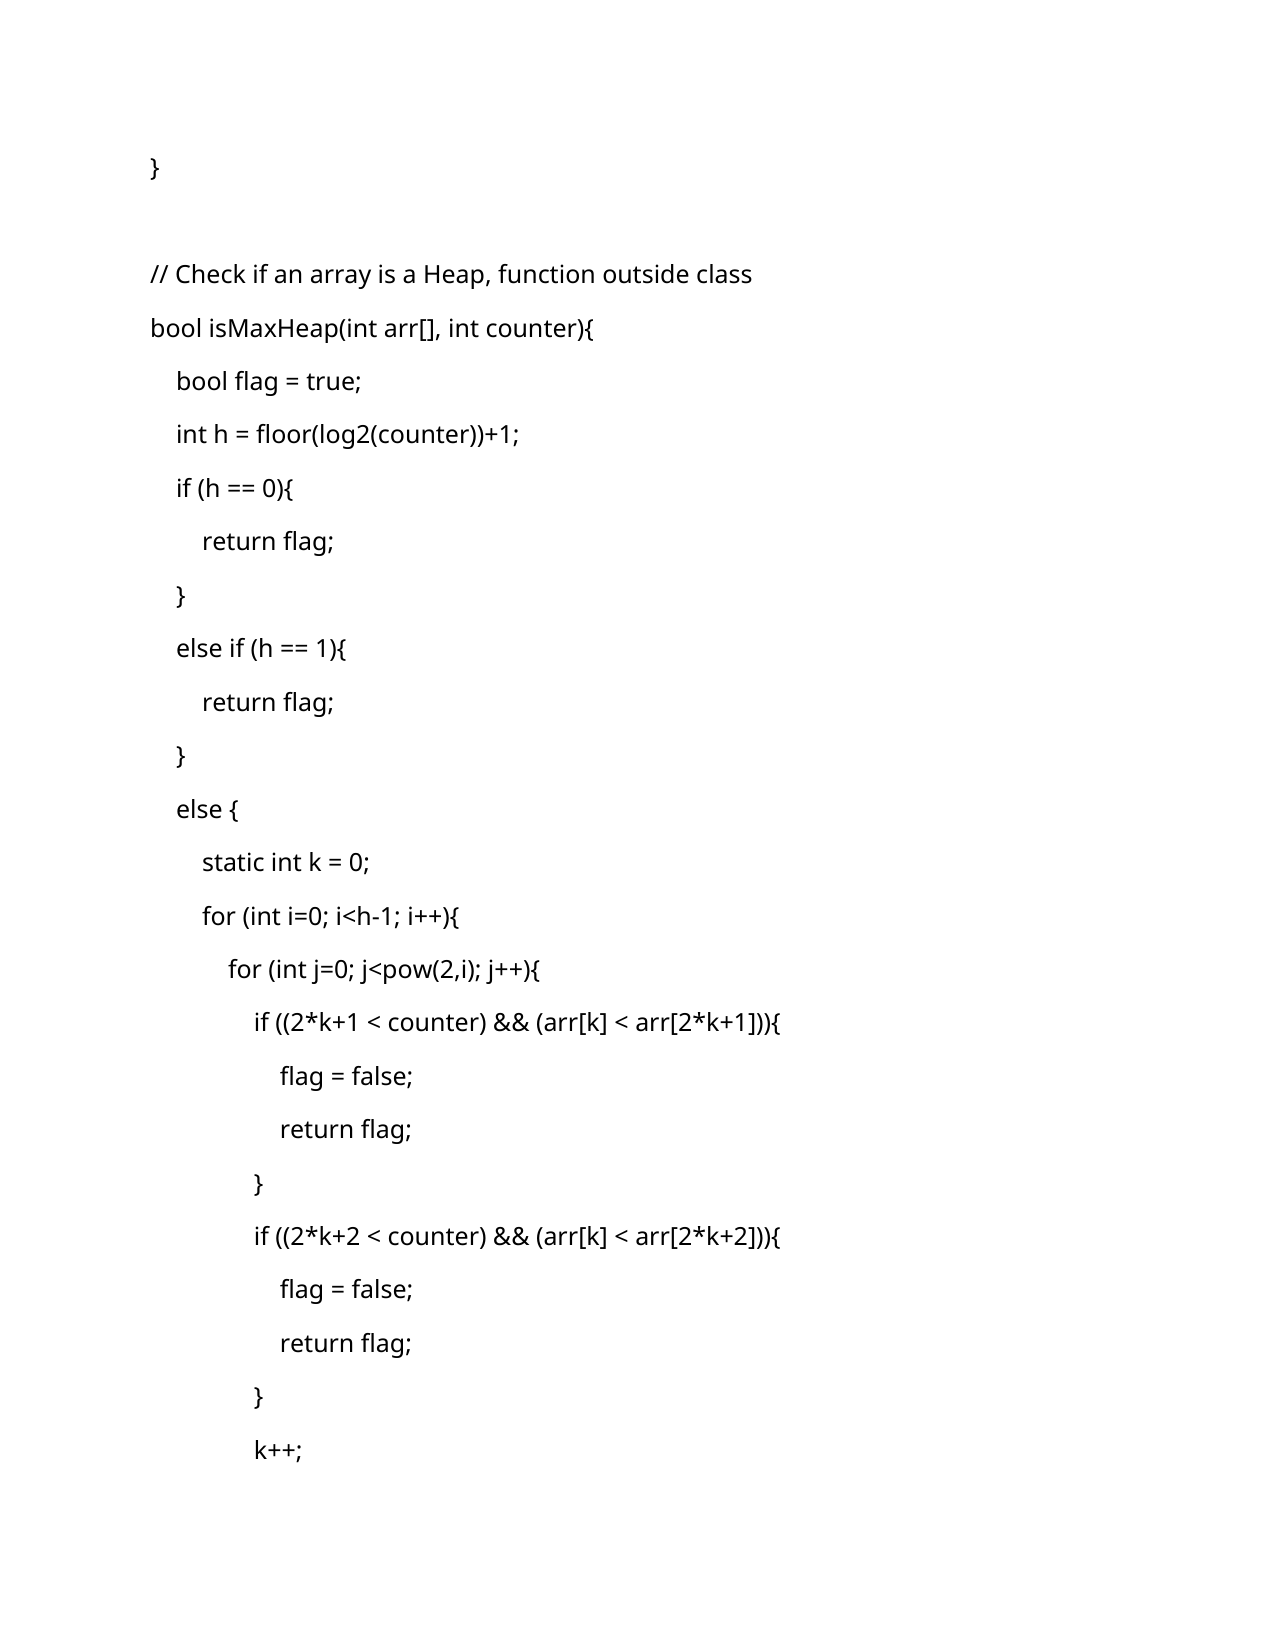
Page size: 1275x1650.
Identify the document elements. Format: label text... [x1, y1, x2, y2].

text k++; [150, 1432, 1125, 1467]
text bool isMaxHeap(int arr[], int counter){ [150, 310, 1125, 344]
text // Check if an array is a Heap, function outside class [150, 257, 1125, 291]
text else { [150, 791, 1125, 825]
text else if (h == 1){ [150, 631, 1125, 665]
text for (int i=0; i<h-1; i++){ [150, 898, 1125, 932]
text } [150, 577, 1125, 612]
text return flag; [150, 1112, 1125, 1146]
text if ((2*k+2 < counter) && (arr[k] < arr[2*k+2])){ [150, 1219, 1125, 1253]
text } [150, 1379, 1125, 1413]
text static int k = 0; [150, 845, 1125, 879]
text flag = false; [150, 1058, 1125, 1092]
text return flag; [150, 524, 1125, 558]
text } [150, 150, 1125, 184]
text if ((2*k+1 < counter) && (arr[k] < arr[2*k+1])){ [150, 1005, 1125, 1039]
text flag = false; [150, 1272, 1125, 1306]
text int h = floor(log2(counter))+1; [150, 417, 1125, 451]
text return flag; [150, 684, 1125, 718]
text } [150, 738, 1125, 772]
text if (h == 0){ [150, 471, 1125, 505]
text } [150, 1165, 1125, 1199]
text for (int j=0; j<pow(2,i); j++){ [150, 952, 1125, 986]
text bool flag = true; [150, 364, 1125, 398]
text return flag; [150, 1326, 1125, 1360]
